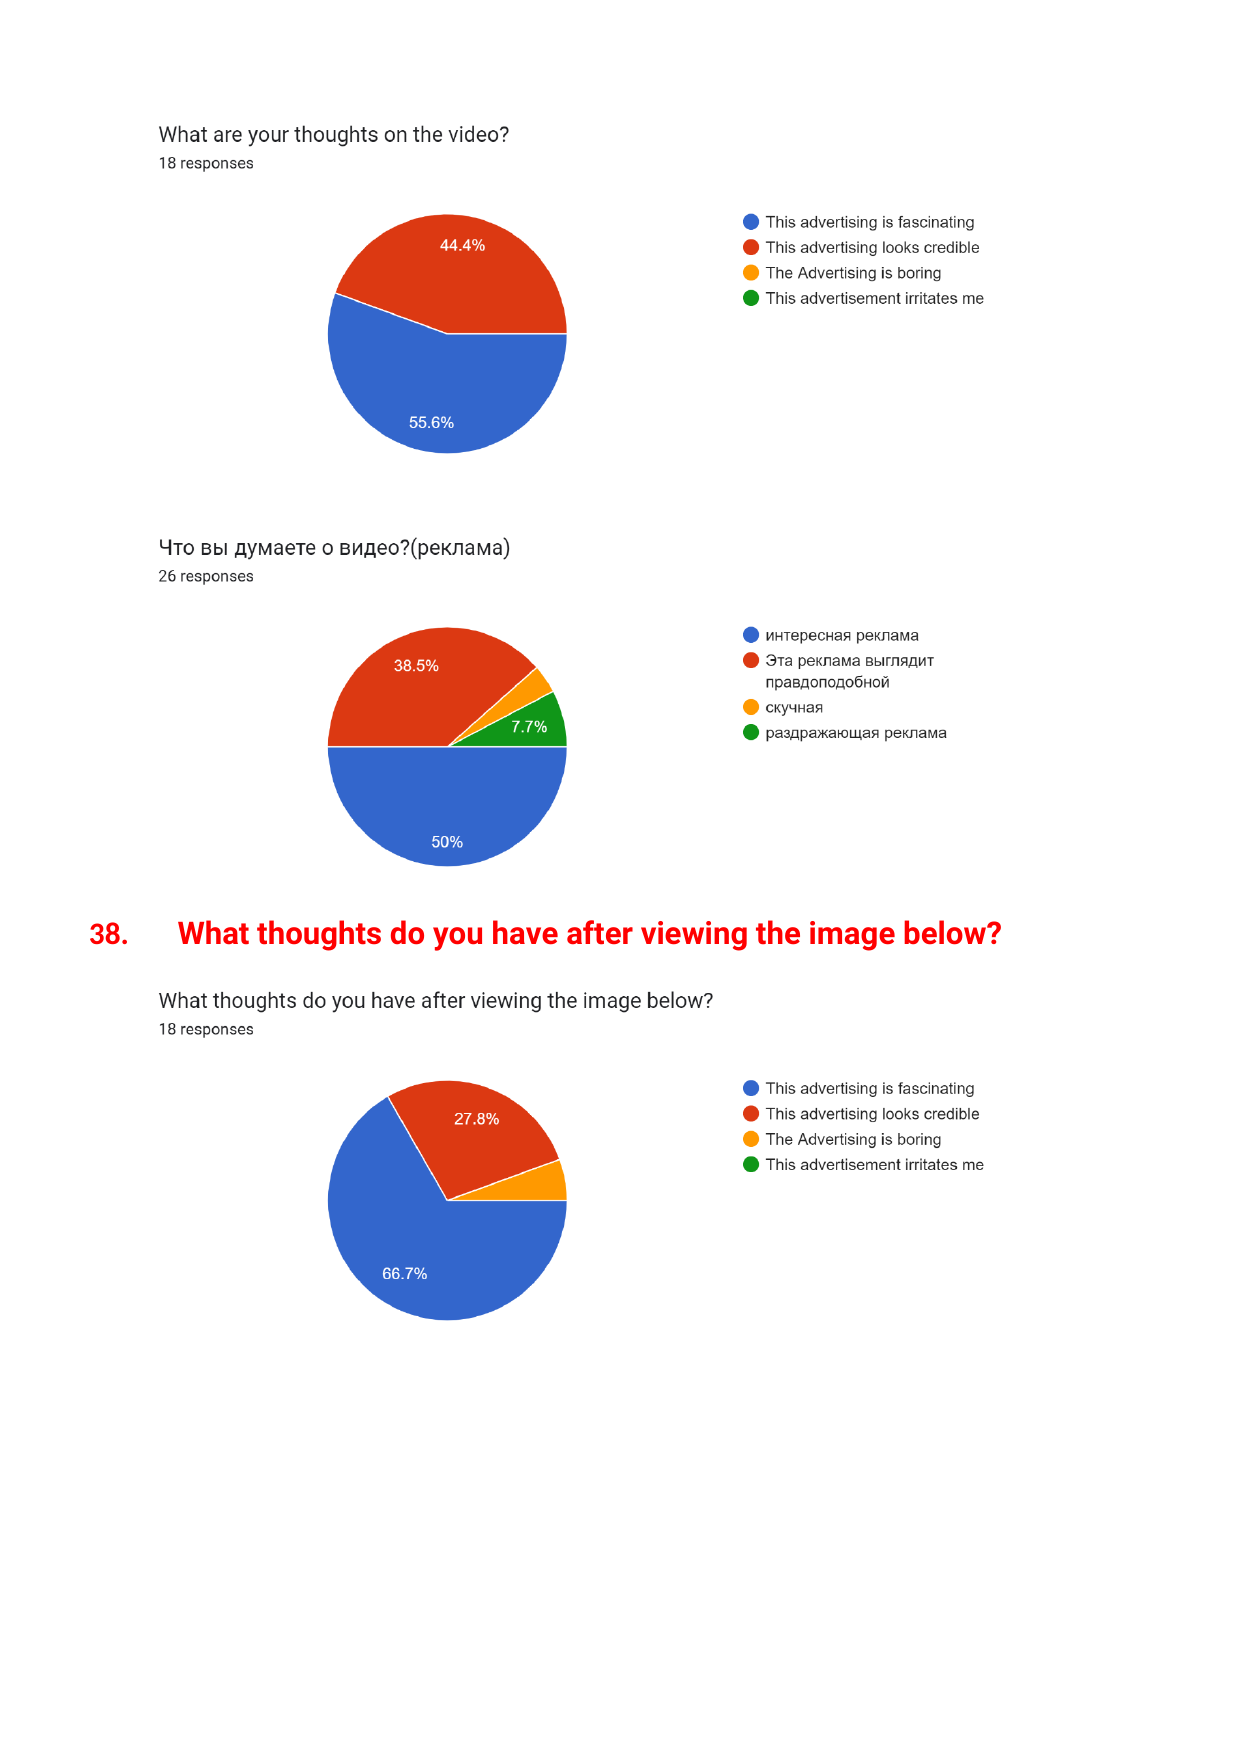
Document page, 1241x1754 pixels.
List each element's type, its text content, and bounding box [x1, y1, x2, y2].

picture [126, 955, 1101, 1366]
picture [126, 501, 1101, 912]
list What thoughts do you have after viewing the image below? [89, 914, 1152, 952]
picture [126, 88, 1101, 499]
